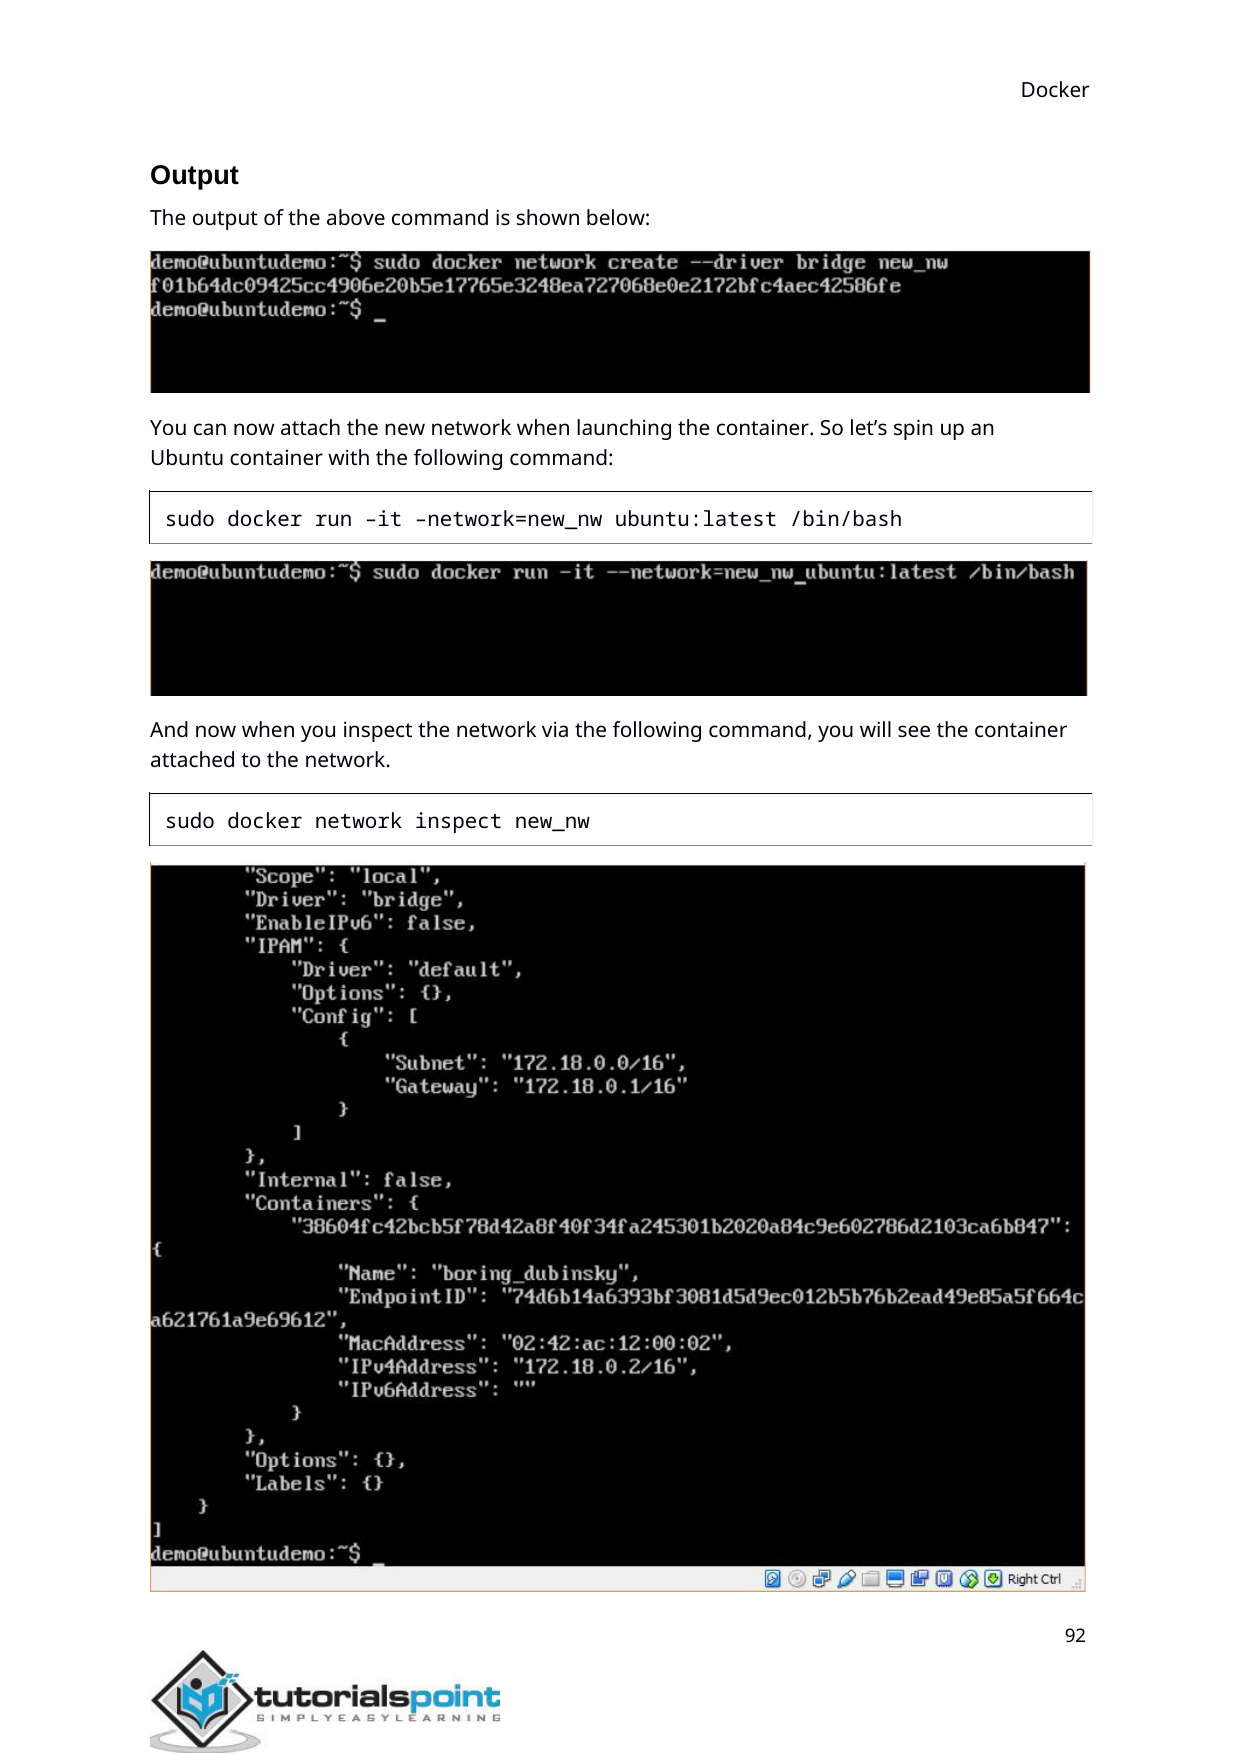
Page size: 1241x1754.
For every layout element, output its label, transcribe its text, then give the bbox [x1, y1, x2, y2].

text You can now attach the new network when launching the container. So let’s spin up an [150, 413, 1090, 441]
picture [150, 1650, 501, 1753]
text Ubuntu container with the following command: [150, 443, 1090, 471]
picture [150, 250, 1091, 393]
text Output [150, 159, 1090, 190]
text The output of the above command is shown below: [150, 203, 1090, 231]
text sudo docker network inspect new_nw [164, 806, 1090, 834]
text 92 [1064, 1623, 1090, 1648]
text Docker [150, 75, 1089, 103]
picture [150, 862, 1086, 1592]
picture [148, 490, 1093, 544]
text And now when you inspect the network via the following command, you will see the container attached to the network. [150, 715, 1089, 773]
picture [148, 792, 1093, 846]
text sudo docker run –it –network=new_nw ubuntu:latest /bin/bash [164, 504, 1090, 532]
picture [150, 560, 1088, 696]
